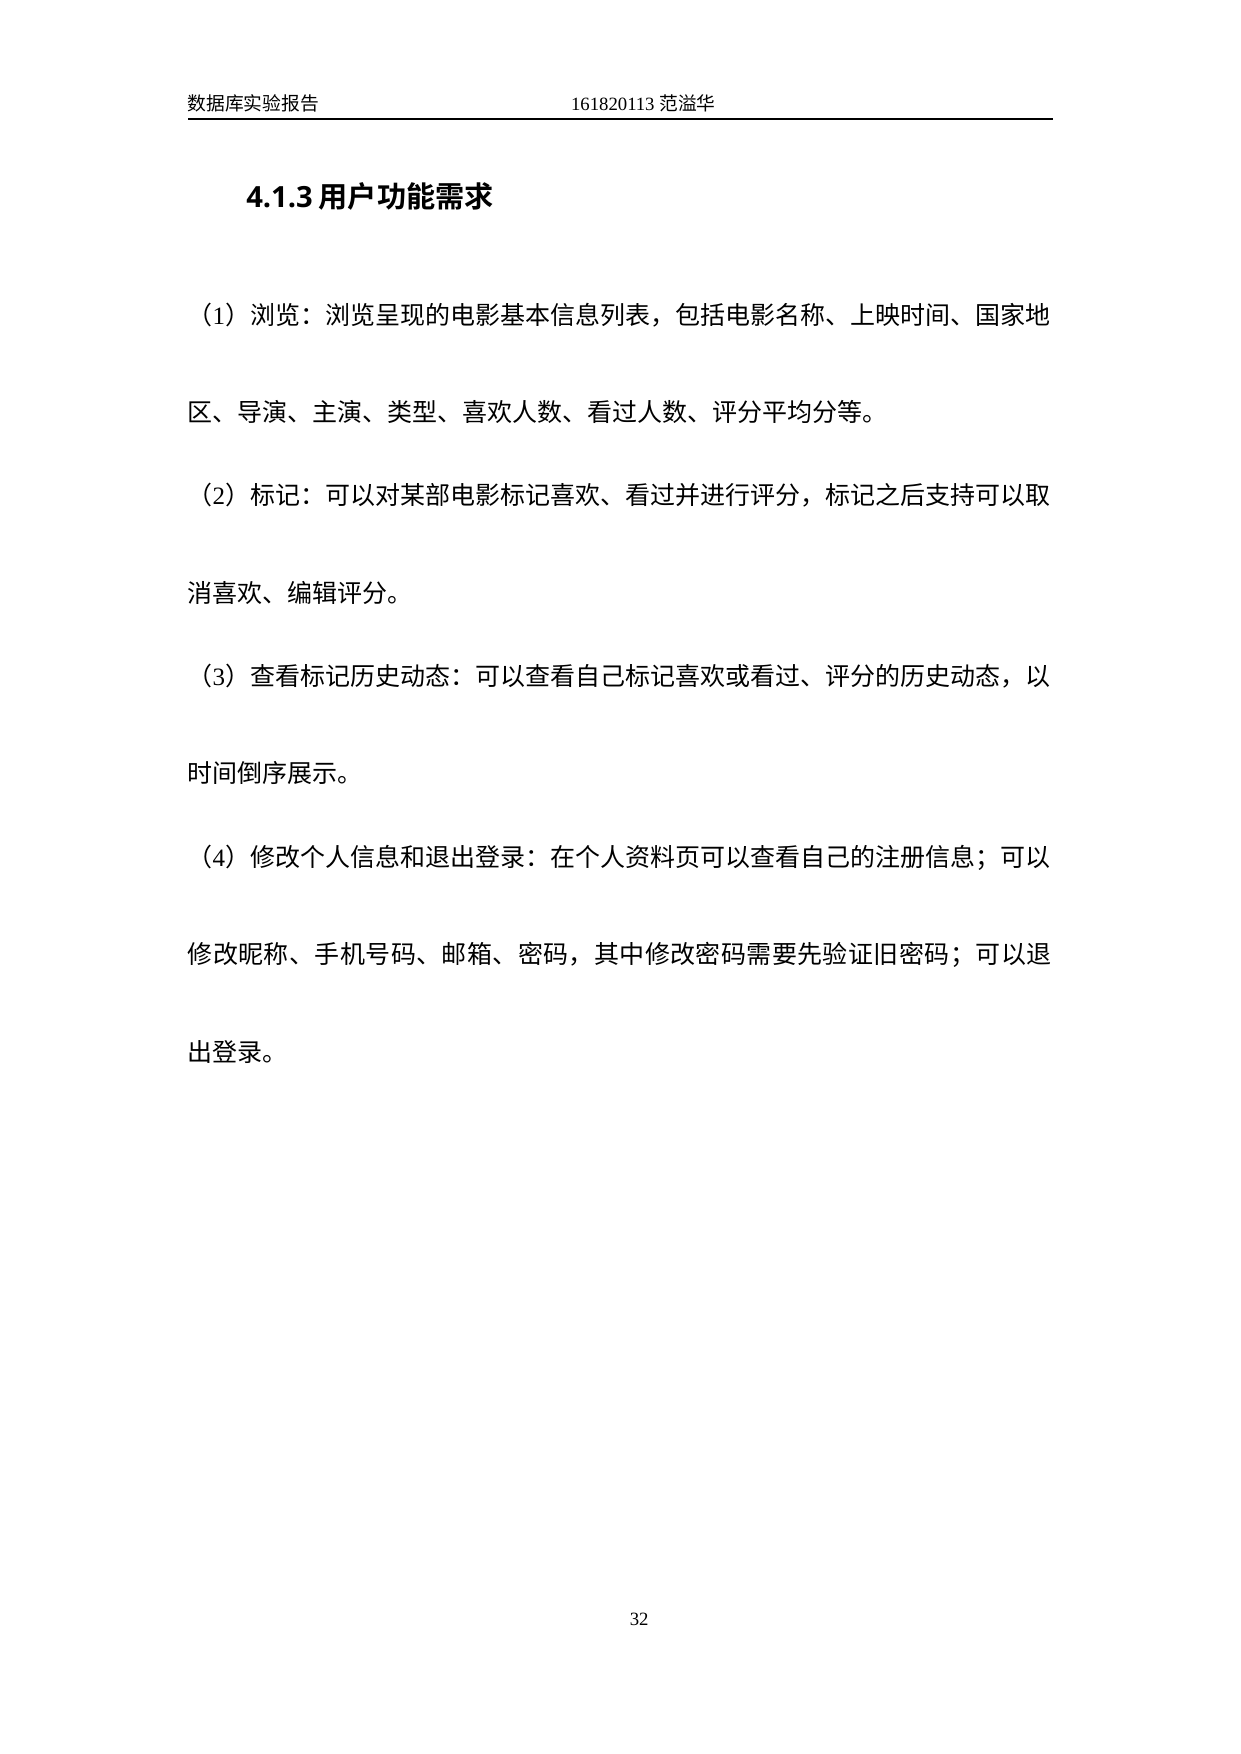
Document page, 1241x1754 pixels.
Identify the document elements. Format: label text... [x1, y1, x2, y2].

text （2）标记：可以对某部电影标记喜欢、看过并进行评分，标记之后支持可以取消喜欢、编辑评分。 [187, 461, 1053, 624]
text （1）浏览：浏览呈现的电影基本信息列表，包括电影名称、上映时间、国家地区、导演、主演、类型、喜欢人数、看过人数、评分平均分等。 [187, 281, 1053, 443]
text （3）查看标记历史动态：可以查看自己标记喜欢或看过、评分的历史动态，以时间倒序展示。 [187, 642, 1053, 804]
text （4）修改个人信息和退出登录：在个人资料页可以查看自己的注册信息；可以修改昵称、手机号码、邮箱、密码，其中修改密码需要先验证旧密码；可以退出登录。 [187, 823, 1053, 1083]
subtitle 4.1.3用户功能需求 [187, 162, 1053, 227]
